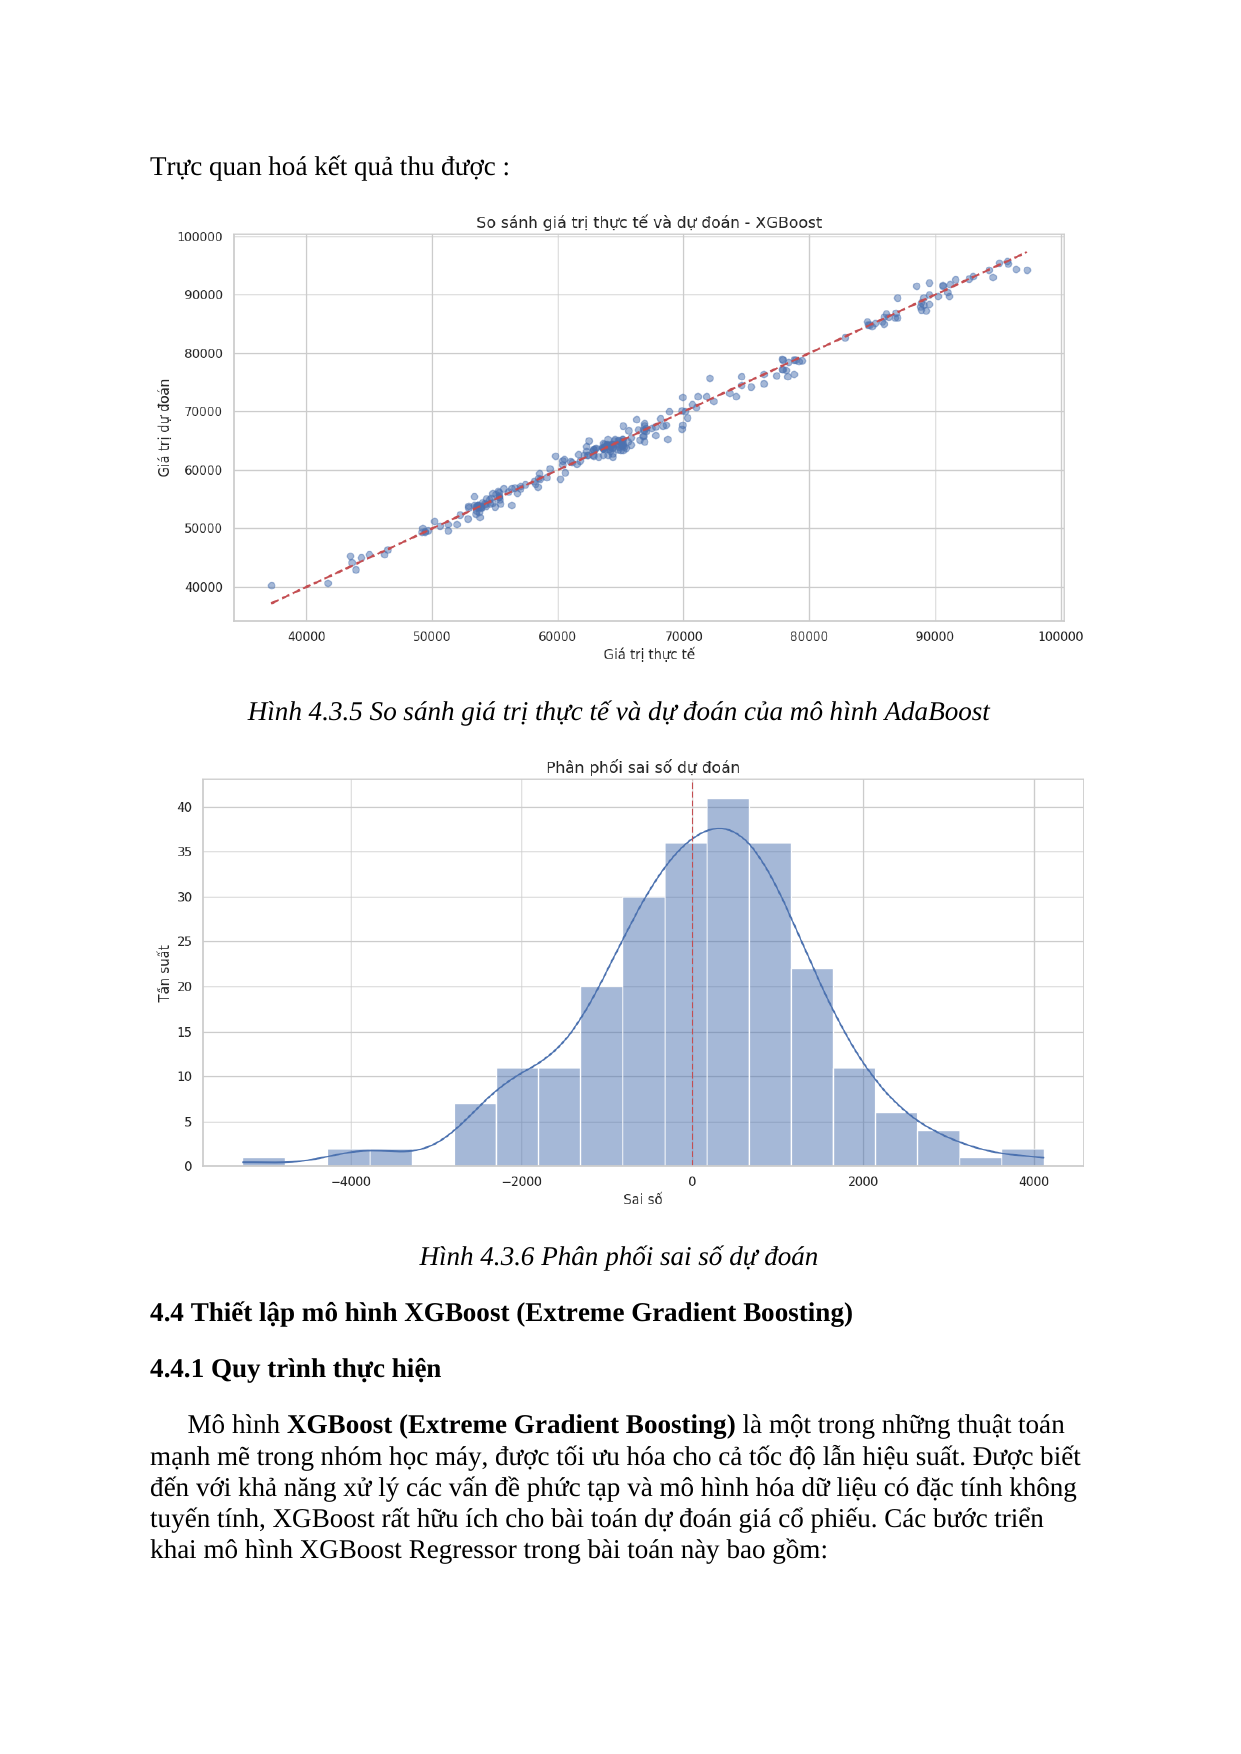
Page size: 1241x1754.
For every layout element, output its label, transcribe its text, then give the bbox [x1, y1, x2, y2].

text Trực quan hoá kết quả thu được : [150, 150, 1090, 181]
text Mô hình XGBoost (Extreme Gradient Boosting) là một trong những thuật toán mạnh mẽ trong nhóm học máy, được tối ưu hóa cho cả tốc độ lẫn hiệu suất. Được biết đến với khả năng xử lý các vấn đề phức tạp và mô hình hóa dữ liệu có đặc tính không tuyến tính, XGBoost rất hữu ích cho bài toán dự đoán giá cổ phiếu. Các bước triển khai mô hình XGBoost Regressor trong bài toán này bao gồm: [150, 1408, 1090, 1564]
text 4.4.1 Quy trình thực hiện [150, 1352, 1090, 1383]
text Hình 4.3.5 So sánh giá trị thực tế và dự đoán của mô hình AdaBoost [150, 695, 1090, 726]
picture [150, 751, 1091, 1215]
text Hình 4.3.6 Phân phối sai số dự đoán [150, 1240, 1090, 1271]
subtitle 4.4 Thiết lập mô hình XGBoost (Extreme Gradient Boosting) [150, 1296, 1090, 1327]
picture [150, 206, 1091, 670]
